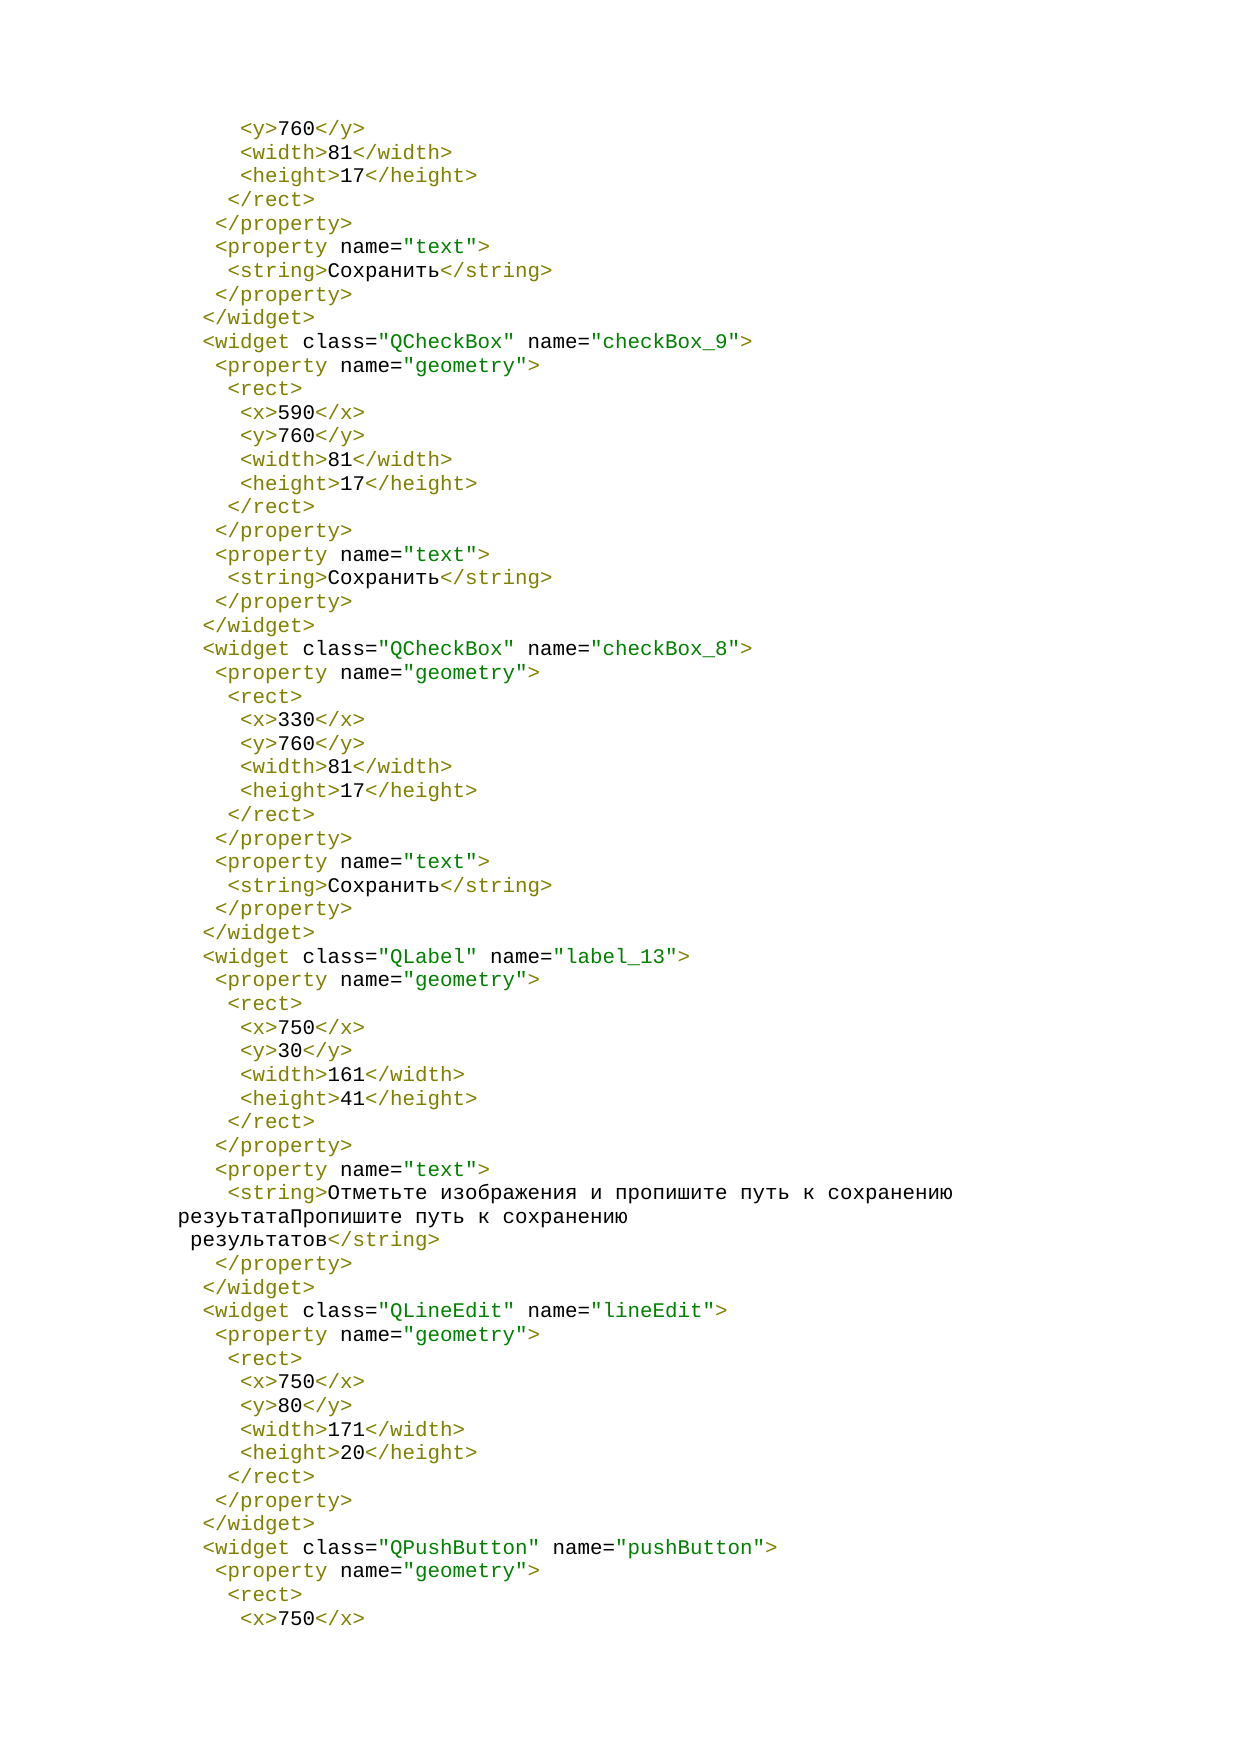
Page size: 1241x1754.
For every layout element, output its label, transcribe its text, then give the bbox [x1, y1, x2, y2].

text <rect> [177, 1348, 1152, 1371]
text </property> [177, 213, 1152, 236]
text <height>20</height> [177, 1442, 1152, 1466]
text <height>17</height> [177, 165, 1152, 189]
text <string>Сохранить</string> [177, 567, 1152, 591]
text <property name="text"> [177, 236, 1152, 260]
text <x>750</x> [177, 1371, 1152, 1395]
text <y>760</y> [177, 426, 1152, 449]
text </rect> [177, 189, 1152, 213]
text </widget> [177, 1513, 1152, 1537]
text <width>81</width> [177, 757, 1152, 780]
text <property name="text"> [177, 1158, 1152, 1182]
text </rect> [177, 804, 1152, 827]
text </property> [177, 1253, 1152, 1277]
text </property> [177, 284, 1152, 307]
text <y>80</y> [177, 1395, 1152, 1419]
text <width>81</width> [177, 142, 1152, 165]
text <y>760</y> [177, 118, 1152, 142]
text <y>760</y> [177, 733, 1152, 757]
text <widget class="QCheckBox" name="checkBox_9"> [177, 331, 1152, 354]
text <y>30</y> [177, 1040, 1152, 1064]
text <string>Сохранить</string> [177, 260, 1152, 284]
text <width>171</width> [177, 1419, 1152, 1442]
text </property> [177, 1489, 1152, 1513]
text </rect> [177, 496, 1152, 520]
text результатов</string> [177, 1229, 1152, 1253]
text </property> [177, 827, 1152, 851]
text <property name="geometry"> [177, 1561, 1152, 1584]
text </property> [177, 1135, 1152, 1158]
text <property name="text"> [177, 544, 1152, 567]
text <property name="text"> [177, 851, 1152, 875]
text </widget> [177, 922, 1152, 946]
text <widget class="QCheckBox" name="checkBox_8"> [177, 638, 1152, 662]
text </property> [177, 898, 1152, 922]
text </widget> [177, 1277, 1152, 1300]
text <height>17</height> [177, 780, 1152, 804]
text <widget class="QLineEdit" name="lineEdit"> [177, 1300, 1152, 1324]
text <x>750</x> [177, 1608, 1152, 1631]
text <property name="geometry"> [177, 354, 1152, 378]
text </property> [177, 520, 1152, 544]
text </widget> [177, 615, 1152, 638]
text <x>330</x> [177, 709, 1152, 733]
text <string>Отметьте изображения и пропишите путь к сохранению резуьтатаПропишите путь к сохранению [177, 1182, 1152, 1229]
text </rect> [177, 1111, 1152, 1135]
text <width>161</width> [177, 1064, 1152, 1088]
text <height>17</height> [177, 473, 1152, 496]
text <rect> [177, 686, 1152, 709]
text <rect> [177, 993, 1152, 1017]
text <property name="geometry"> [177, 969, 1152, 993]
text <x>750</x> [177, 1017, 1152, 1040]
text </property> [177, 591, 1152, 615]
text <height>41</height> [177, 1088, 1152, 1111]
text <property name="geometry"> [177, 662, 1152, 686]
text <property name="geometry"> [177, 1324, 1152, 1348]
text <x>590</x> [177, 402, 1152, 426]
text </rect> [177, 1466, 1152, 1489]
text </widget> [177, 307, 1152, 331]
text <widget class="QPushButton" name="pushButton"> [177, 1537, 1152, 1561]
text <width>81</width> [177, 449, 1152, 473]
text <rect> [177, 378, 1152, 402]
text <string>Сохранить</string> [177, 875, 1152, 898]
text <rect> [177, 1584, 1152, 1608]
text <widget class="QLabel" name="label_13"> [177, 946, 1152, 969]
